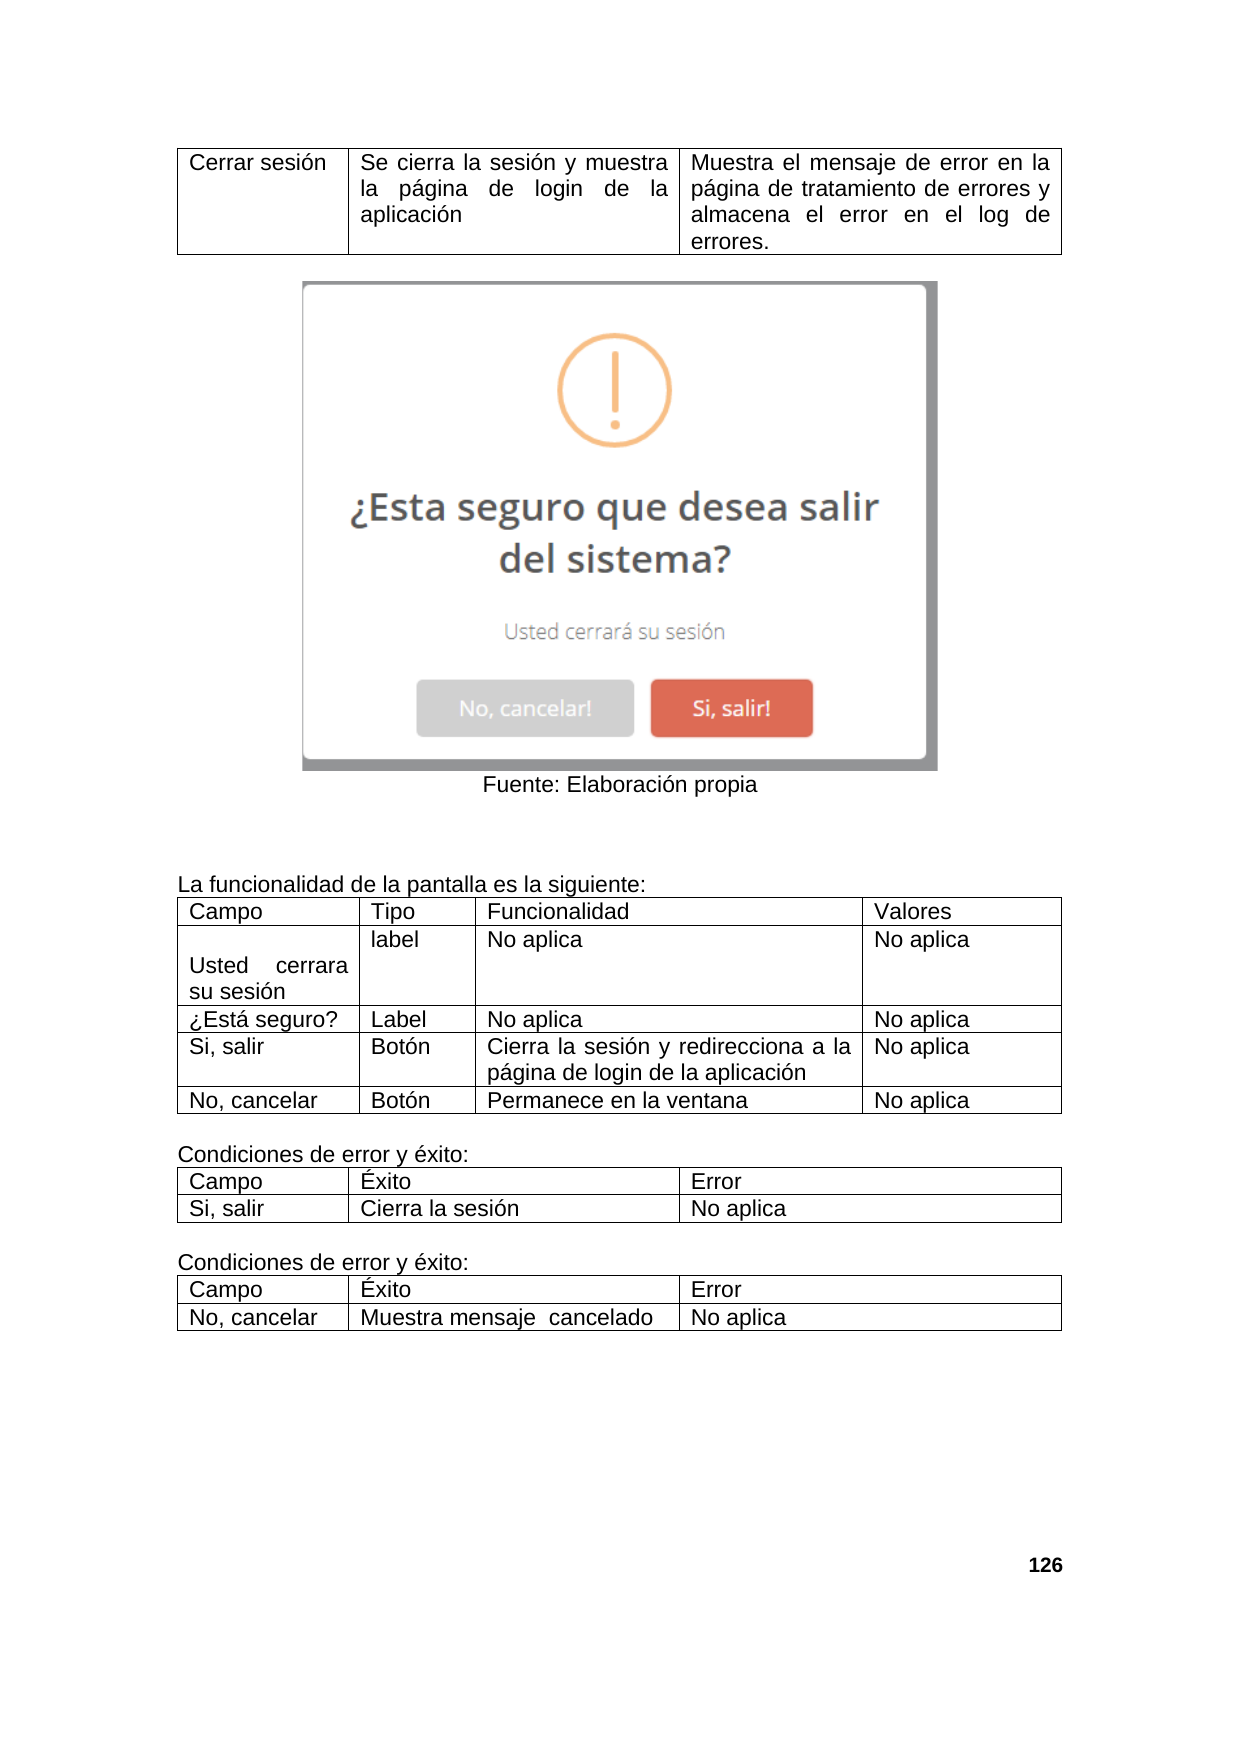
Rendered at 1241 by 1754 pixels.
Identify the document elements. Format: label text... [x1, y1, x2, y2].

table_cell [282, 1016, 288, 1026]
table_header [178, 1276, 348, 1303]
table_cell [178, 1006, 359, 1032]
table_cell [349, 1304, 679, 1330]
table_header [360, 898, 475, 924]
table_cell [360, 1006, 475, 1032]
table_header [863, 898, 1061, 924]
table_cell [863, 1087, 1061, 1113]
text Fuente: Elaboración propia [177, 771, 1063, 797]
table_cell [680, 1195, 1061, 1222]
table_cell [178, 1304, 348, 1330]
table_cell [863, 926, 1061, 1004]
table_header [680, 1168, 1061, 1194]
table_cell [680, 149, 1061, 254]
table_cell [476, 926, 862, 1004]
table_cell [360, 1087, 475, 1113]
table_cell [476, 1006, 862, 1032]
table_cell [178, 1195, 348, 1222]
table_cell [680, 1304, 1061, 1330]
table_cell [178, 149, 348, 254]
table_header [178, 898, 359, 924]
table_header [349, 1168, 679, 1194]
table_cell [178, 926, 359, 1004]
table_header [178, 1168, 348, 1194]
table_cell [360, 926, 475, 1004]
picture [302, 281, 938, 771]
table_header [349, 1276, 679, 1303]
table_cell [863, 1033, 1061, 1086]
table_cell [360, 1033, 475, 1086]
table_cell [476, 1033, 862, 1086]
text Condiciones de error y éxito: [177, 1249, 1063, 1275]
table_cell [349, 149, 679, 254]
text La funcionalidad de la pantalla es la siguiente: [177, 871, 1063, 897]
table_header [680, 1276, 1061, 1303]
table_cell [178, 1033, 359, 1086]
text Condiciones de error y éxito: [177, 1141, 1063, 1167]
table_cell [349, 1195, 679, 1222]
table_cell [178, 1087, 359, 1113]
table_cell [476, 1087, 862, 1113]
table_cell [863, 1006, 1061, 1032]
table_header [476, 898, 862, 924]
